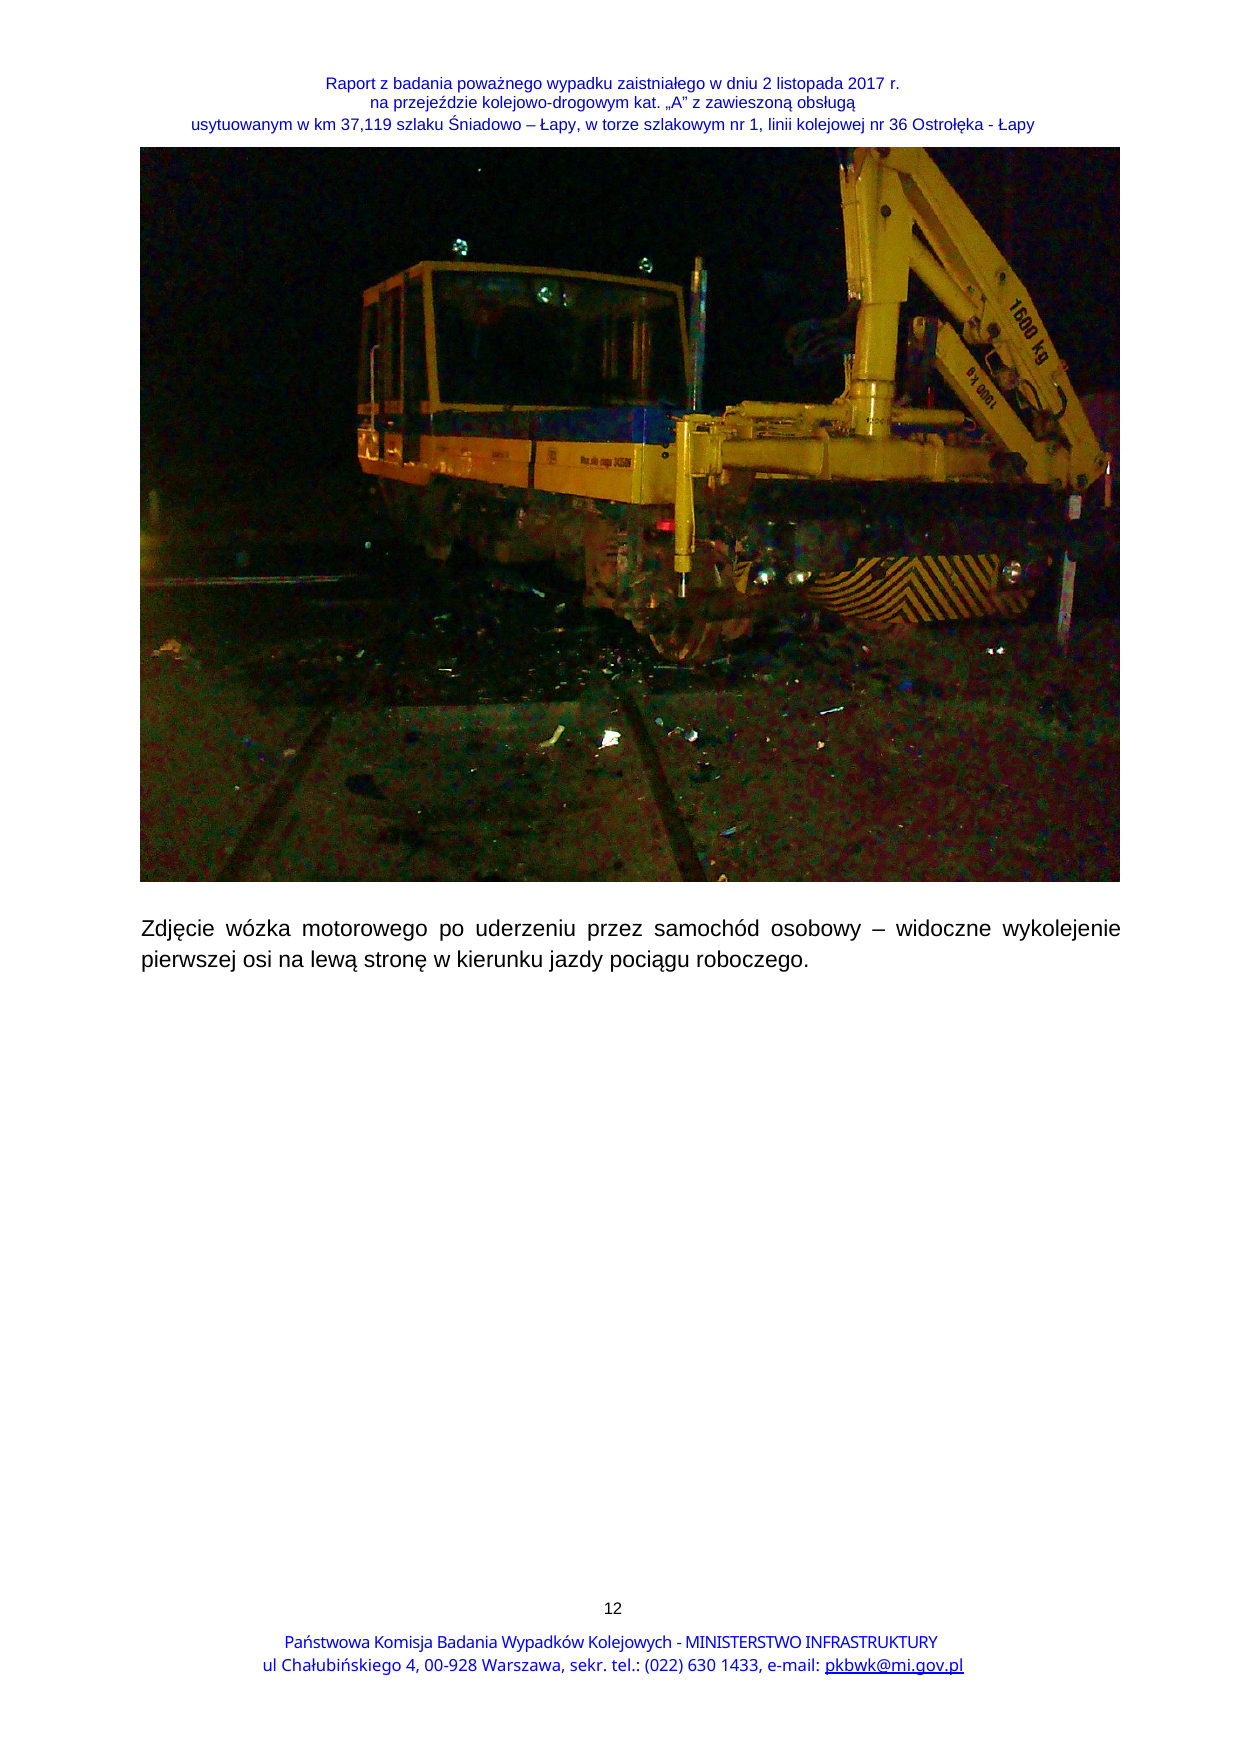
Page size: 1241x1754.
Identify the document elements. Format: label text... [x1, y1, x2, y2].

text Zdjęcie wózka motorowego po uderzeniu przez samochód osobowy – widoczne wykolejenie pierwszej osi na lewą stronę w kierunku jazdy pociągu roboczego. [141, 915, 1122, 972]
picture [140, 147, 1120, 882]
